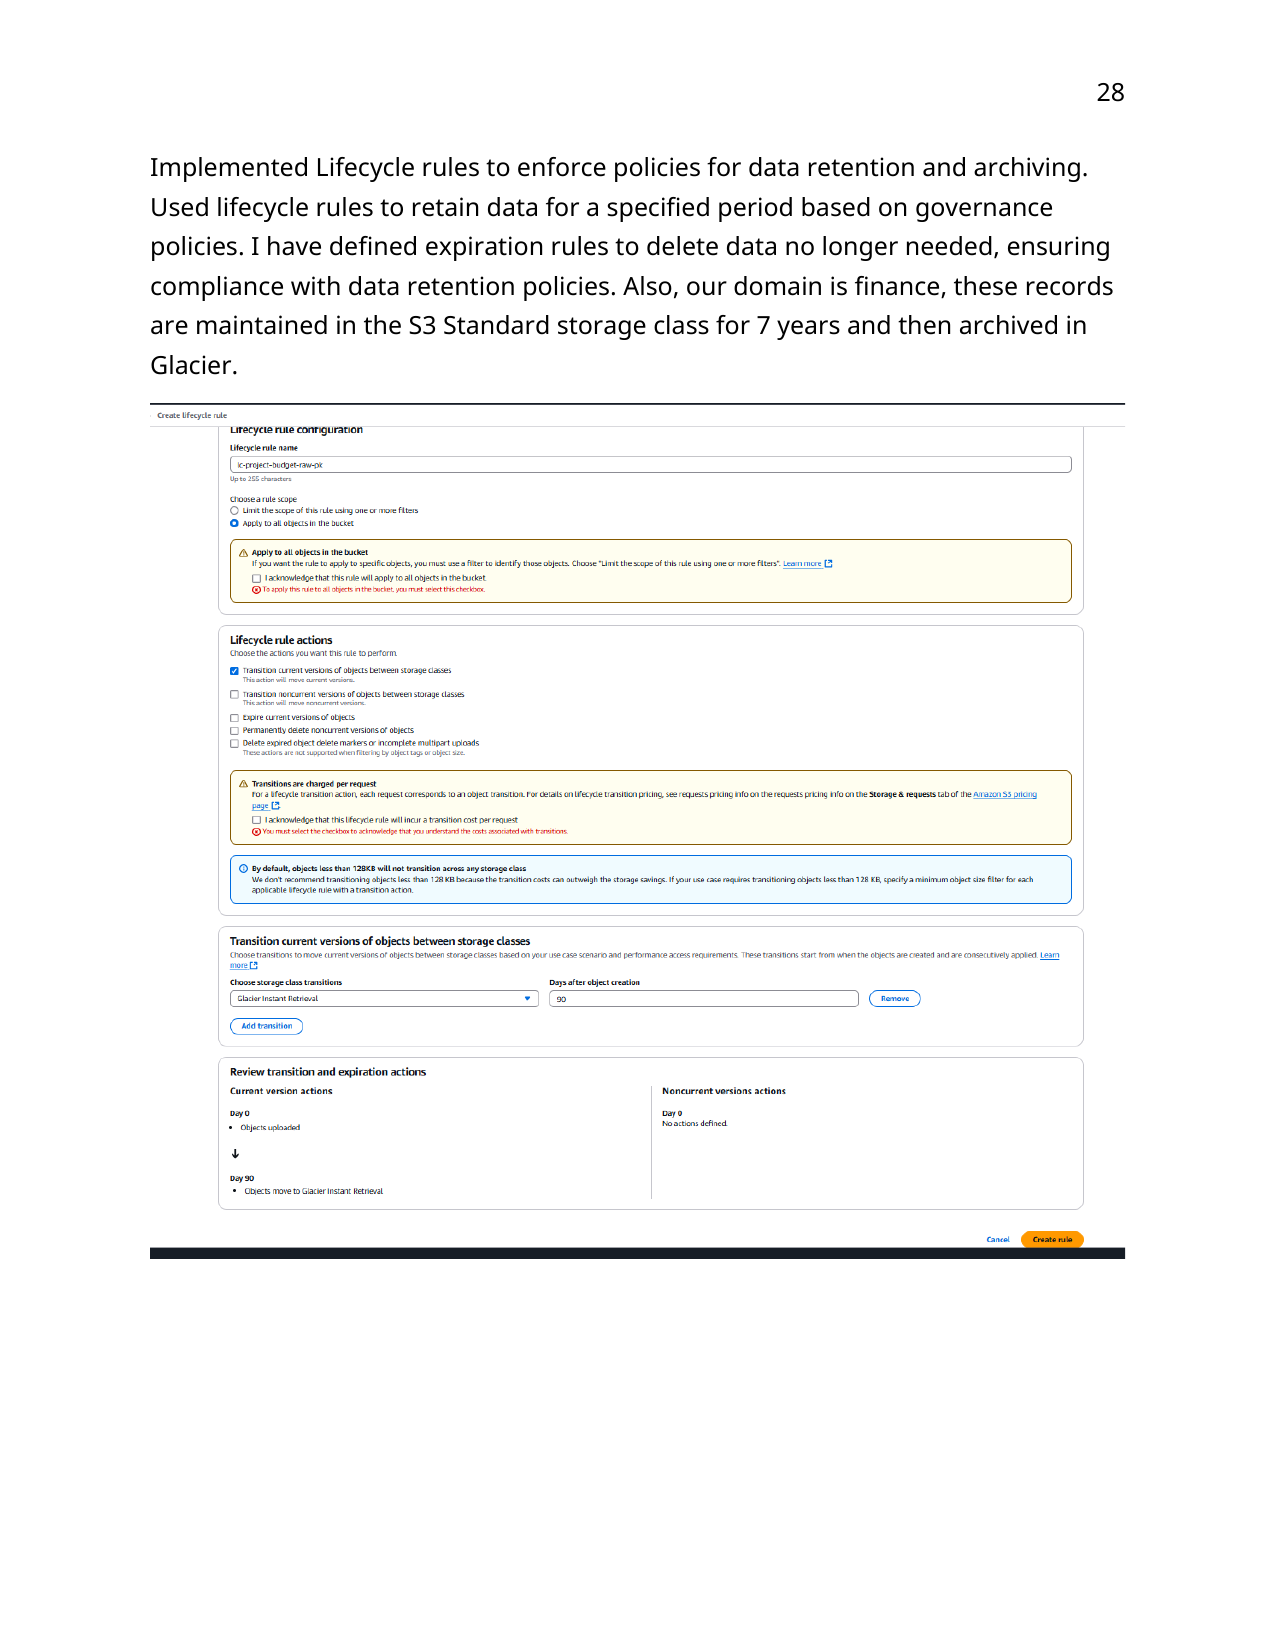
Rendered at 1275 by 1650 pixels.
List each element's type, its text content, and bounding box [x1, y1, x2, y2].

text Implemented Lifecycle rules to enforce policies for data retention and archiving. Used lifecycle rules to retain data for a specified period based on governance policies. I have defined expiration rules to delete data no longer needed, ensuring compliance with data retention policies. Also, our domain is finance, these records are maintained in the S3 Standard storage class for 7 years and then archived in Glacier. [150, 150, 1125, 381]
picture [150, 403, 1125, 1259]
